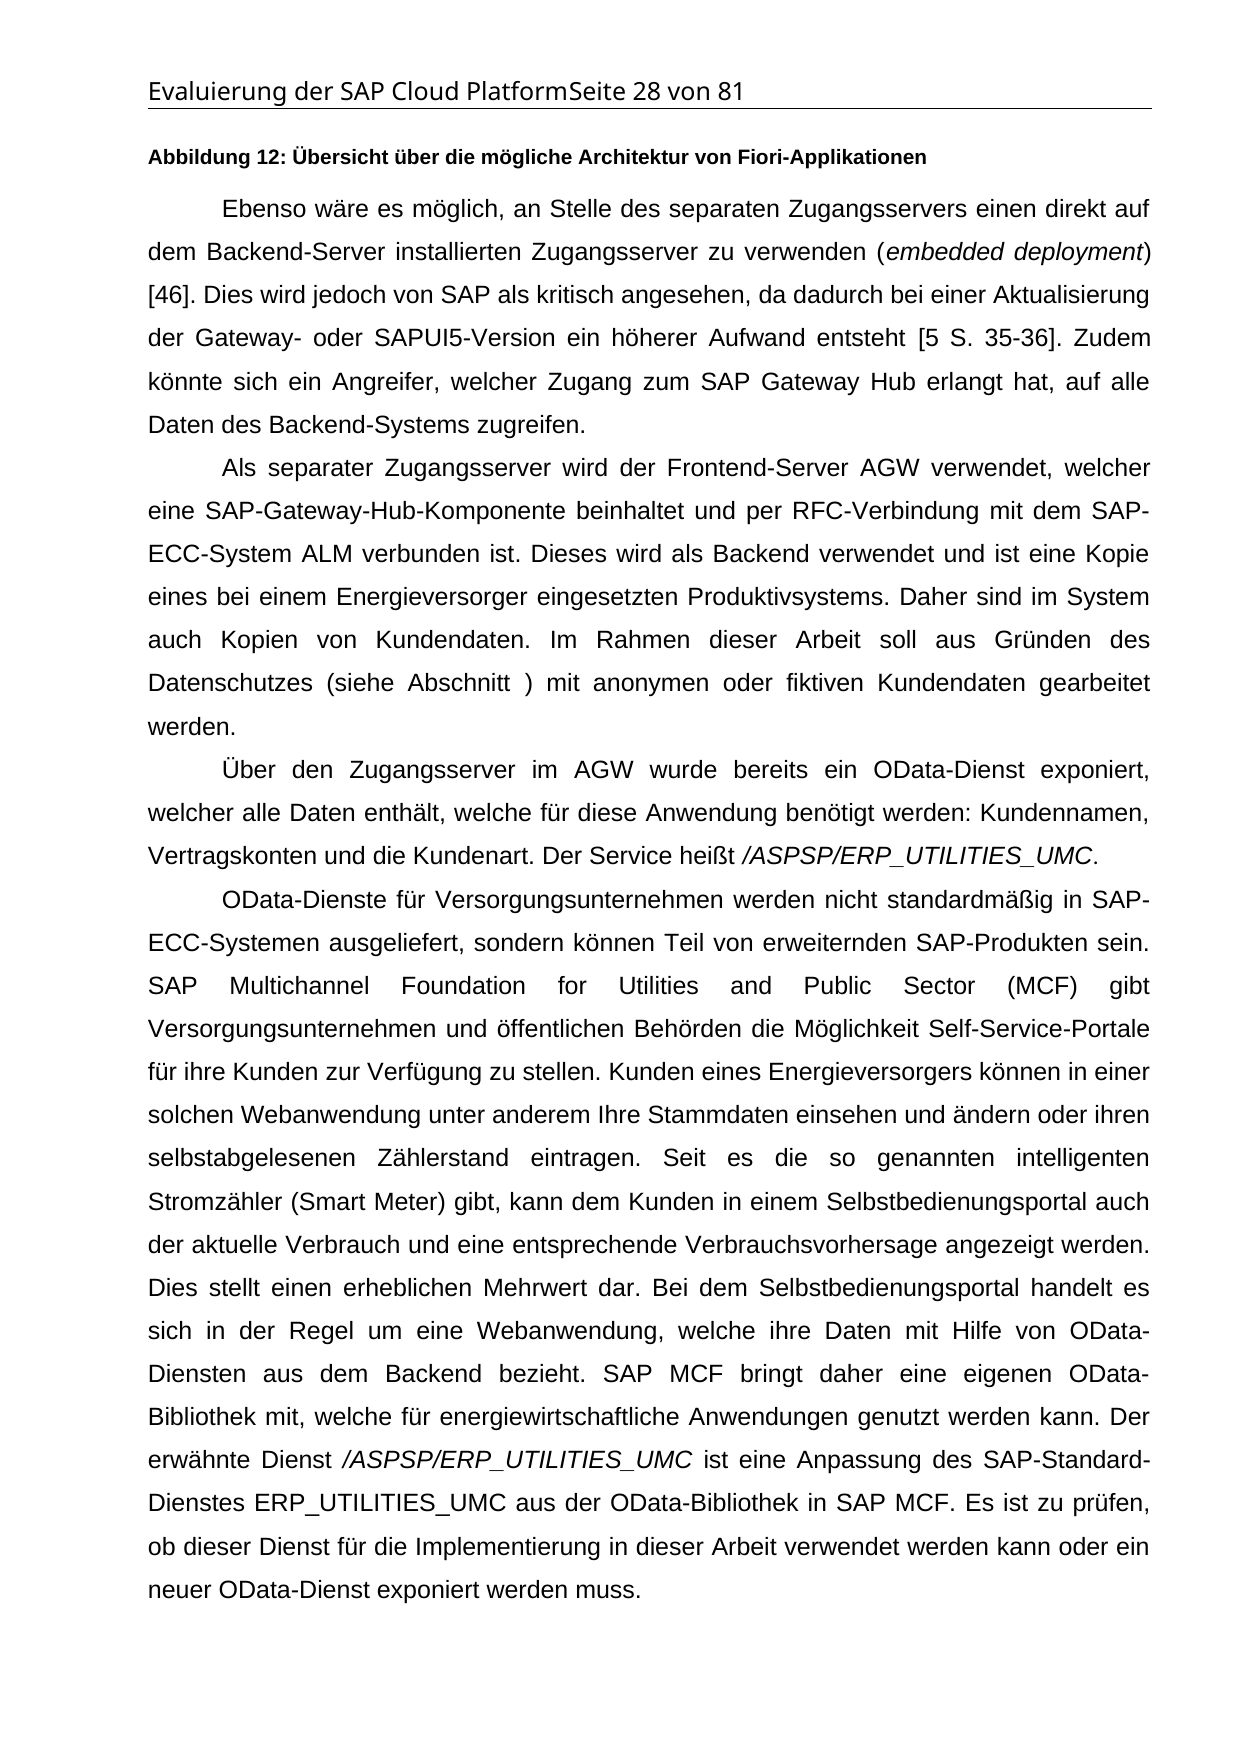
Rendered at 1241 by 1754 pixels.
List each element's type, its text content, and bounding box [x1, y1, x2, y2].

text OData-Dienste für Versorgungsunternehmen werden nicht standardmäßig in SAP-ECC-Systemen ausgeliefert, sondern können Teil von erweiternden SAP-Produkten sein. SAP Multichannel Foundation for Utilities and Public Sector (MCF) gibt Versorgungsunternehmen und öffentlichen Behörden die Möglichkeit Self-Service-Portale für ihre Kunden zur Verfügung zu stellen. Kunden eines Energieversorgers können in einer solchen Webanwendung unter anderem Ihre Stammdaten einsehen und ändern oder ihren selbstabgelesenen Zählerstand eintragen. Seit es die so genannten intelligenten Stromzähler (Smart Meter) gibt, kann dem Kunden in einem Selbstbedienungsportal auch der aktuelle Verbrauch und eine entsprechende Verbrauchsvorhersage angezeigt werden. Dies stellt einen erheblichen Mehrwert dar. Bei dem Selbstbedienungsportal handelt es sich in der Regel um eine Webanwendung, welche ihre Daten mit Hilfe von OData-Diensten aus dem Backend bezieht. SAP MCF bringt daher eine eigenen OData-Bibliothek mit, welche für energiewirtschaftliche Anwendungen genutzt werden kann. Der erwähnte Dienst /ASPSP/ERP_UTILITIES_UMC ist eine Anpassung des SAP-Standard-Dienstes ERP_UTILITIES_UMC aus der OData-Bibliothek in SAP MCF. Es ist zu prüfen, ob dieser Dienst für die Implementierung in dieser Arbeit verwendet werden kann oder ein neuer OData-Dienst exponiert werden muss. [148, 885, 1152, 1603]
text Abbildung 12: Übersicht über die mögliche Architektur von Fiori-Applikationen [148, 145, 1152, 169]
text Über den Zugangsserver im AGW wurde bereits ein OData-Dienst exponiert, welcher alle Daten enthält, welche für diese Anwendung benötigt werden: Kundennamen, Vertragskonten und die Kundenart. Der Service heißt /ASPSP/ERP_UTILITIES_UMC. [148, 755, 1152, 870]
text Als separater Zugangsserver wird der Frontend-Server AGW verwendet, welcher eine SAP-Gateway-Hub-Komponente beinhaltet und per RFC-Verbindung mit dem SAP-ECC-System ALM verbunden ist. Dieses wird als Backend verwendet und ist eine Kopie eines bei einem Energieversorger eingesetzten Produktivsystems. Daher sind im System auch Kopien von Kundendaten. Im Rahmen dieser Arbeit soll aus Gründen des Datenschutzes (siehe Abschnitt 0) mit anonymen oder fiktiven Kundendaten gearbeitet werden. [148, 453, 1152, 740]
text Ebenso wäre es möglich, an Stelle des separaten Zugangsservers einen direkt auf dem Backend-Server installierten Zugangsserver zu verwenden (embedded deployment) . Dies wird jedoch von SAP als kritisch angesehen, da dadurch bei einer Aktualisierung der Gateway- oder SAPUI5-Version ein höherer Aufwand entsteht . Zudem könnte sich ein Angreifer, welcher Zugang zum SAP Gateway Hub erlangt hat, auf alle Daten des Backend-Systems zugreifen. [148, 194, 1152, 438]
